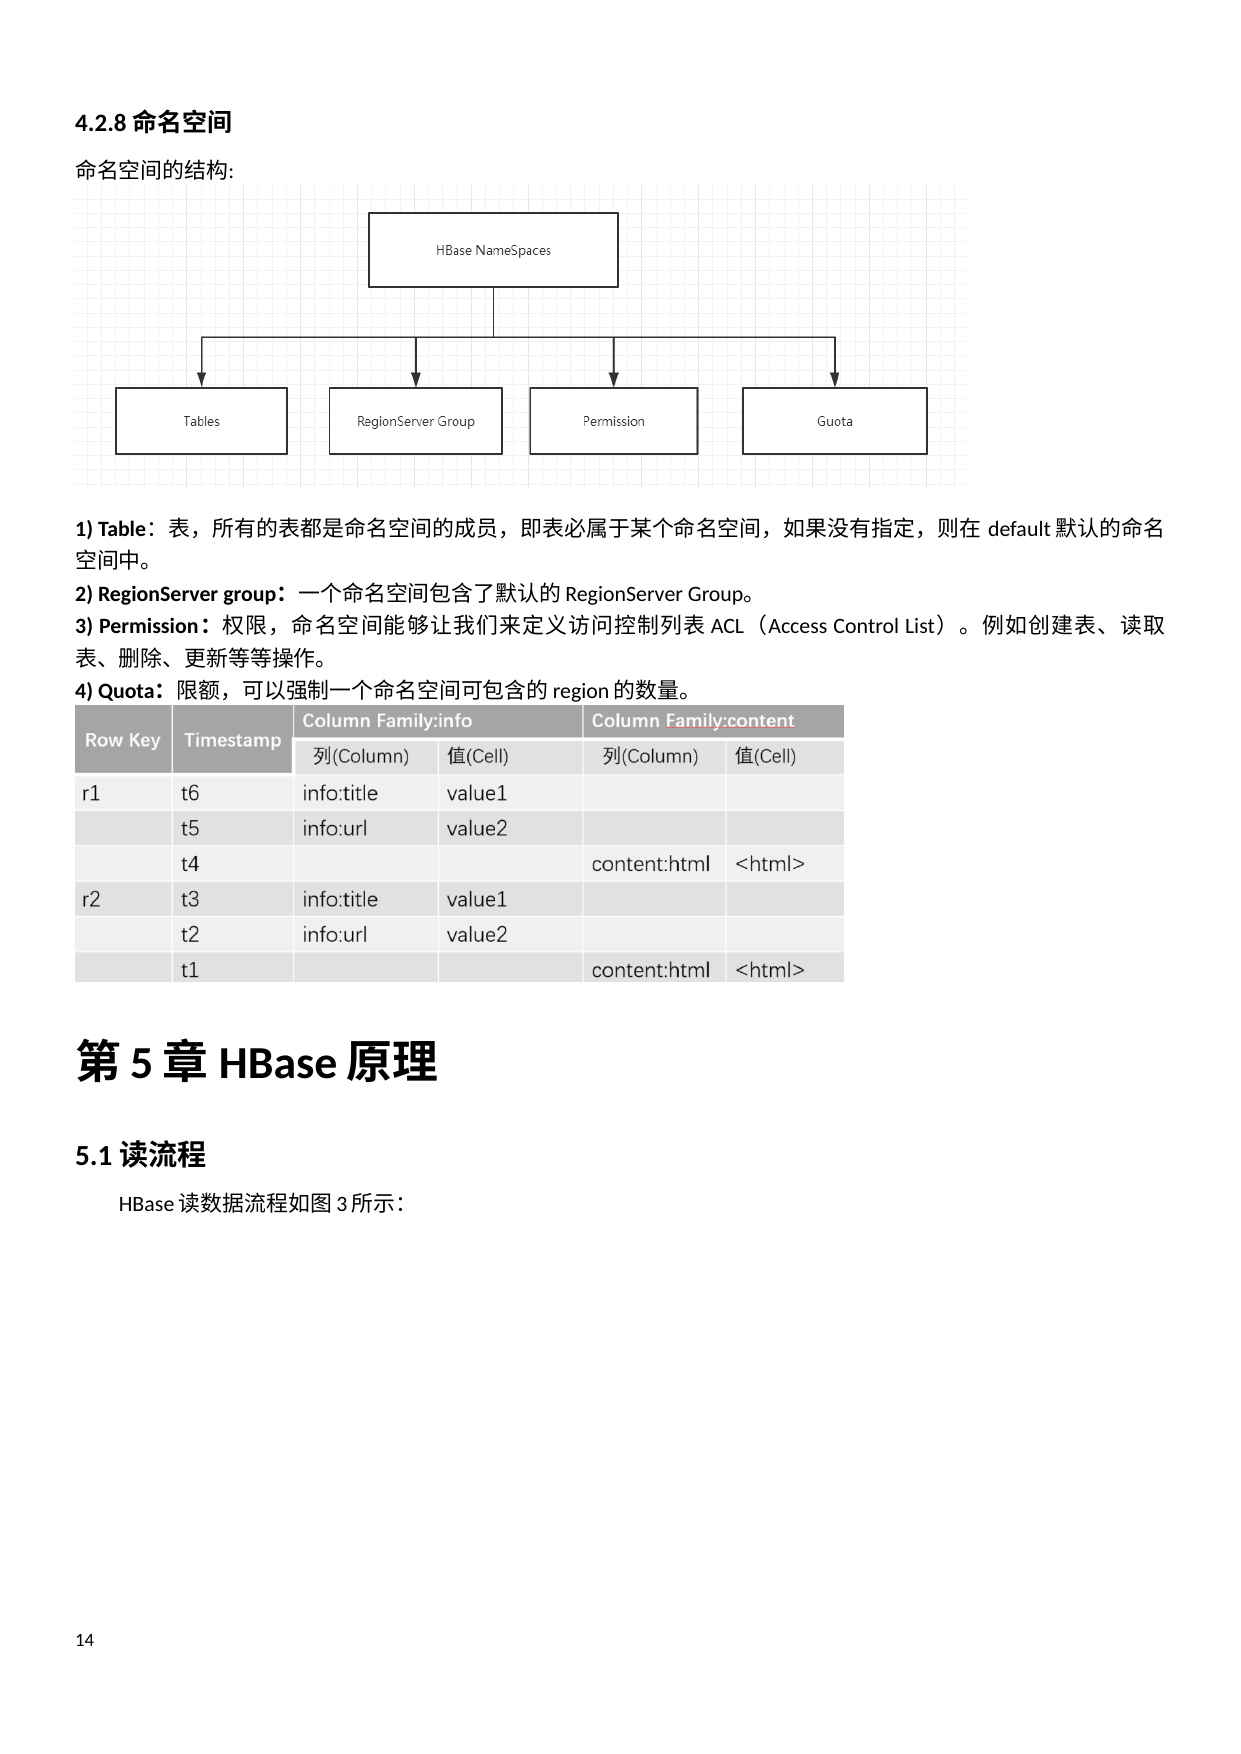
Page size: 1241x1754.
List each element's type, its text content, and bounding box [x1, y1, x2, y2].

text 2) RegionServer group：一个命名空间包含了默认的RegionServer Group。 [75, 575, 1165, 608]
subtitle 4.2.8 命名空间 [75, 88, 1165, 153]
picture [75, 705, 844, 982]
picture [75, 185, 966, 489]
text 3) Permission：权限，命名空间能够让我们来定义访问控制列表ACL（Access Control List）。例如创建表、读取表、删除、更新等等操作。 [75, 608, 1165, 673]
subtitle 5.1 读流程 [75, 1120, 1165, 1185]
text 命名空间的结构: [75, 153, 1165, 185]
subtitle 第5章 HBase原理 [75, 1010, 1165, 1108]
text 4) Quota：限额，可以强制一个命名空间可包含的region的数量。 [75, 673, 1165, 705]
text HBase读数据流程如图3所示： [75, 1185, 1165, 1218]
text 1) Table：表，所有的表都是命名空间的成员，即表必属于某个命名空间，如果没有指定，则在default默认的命名空间中。 [75, 510, 1165, 575]
